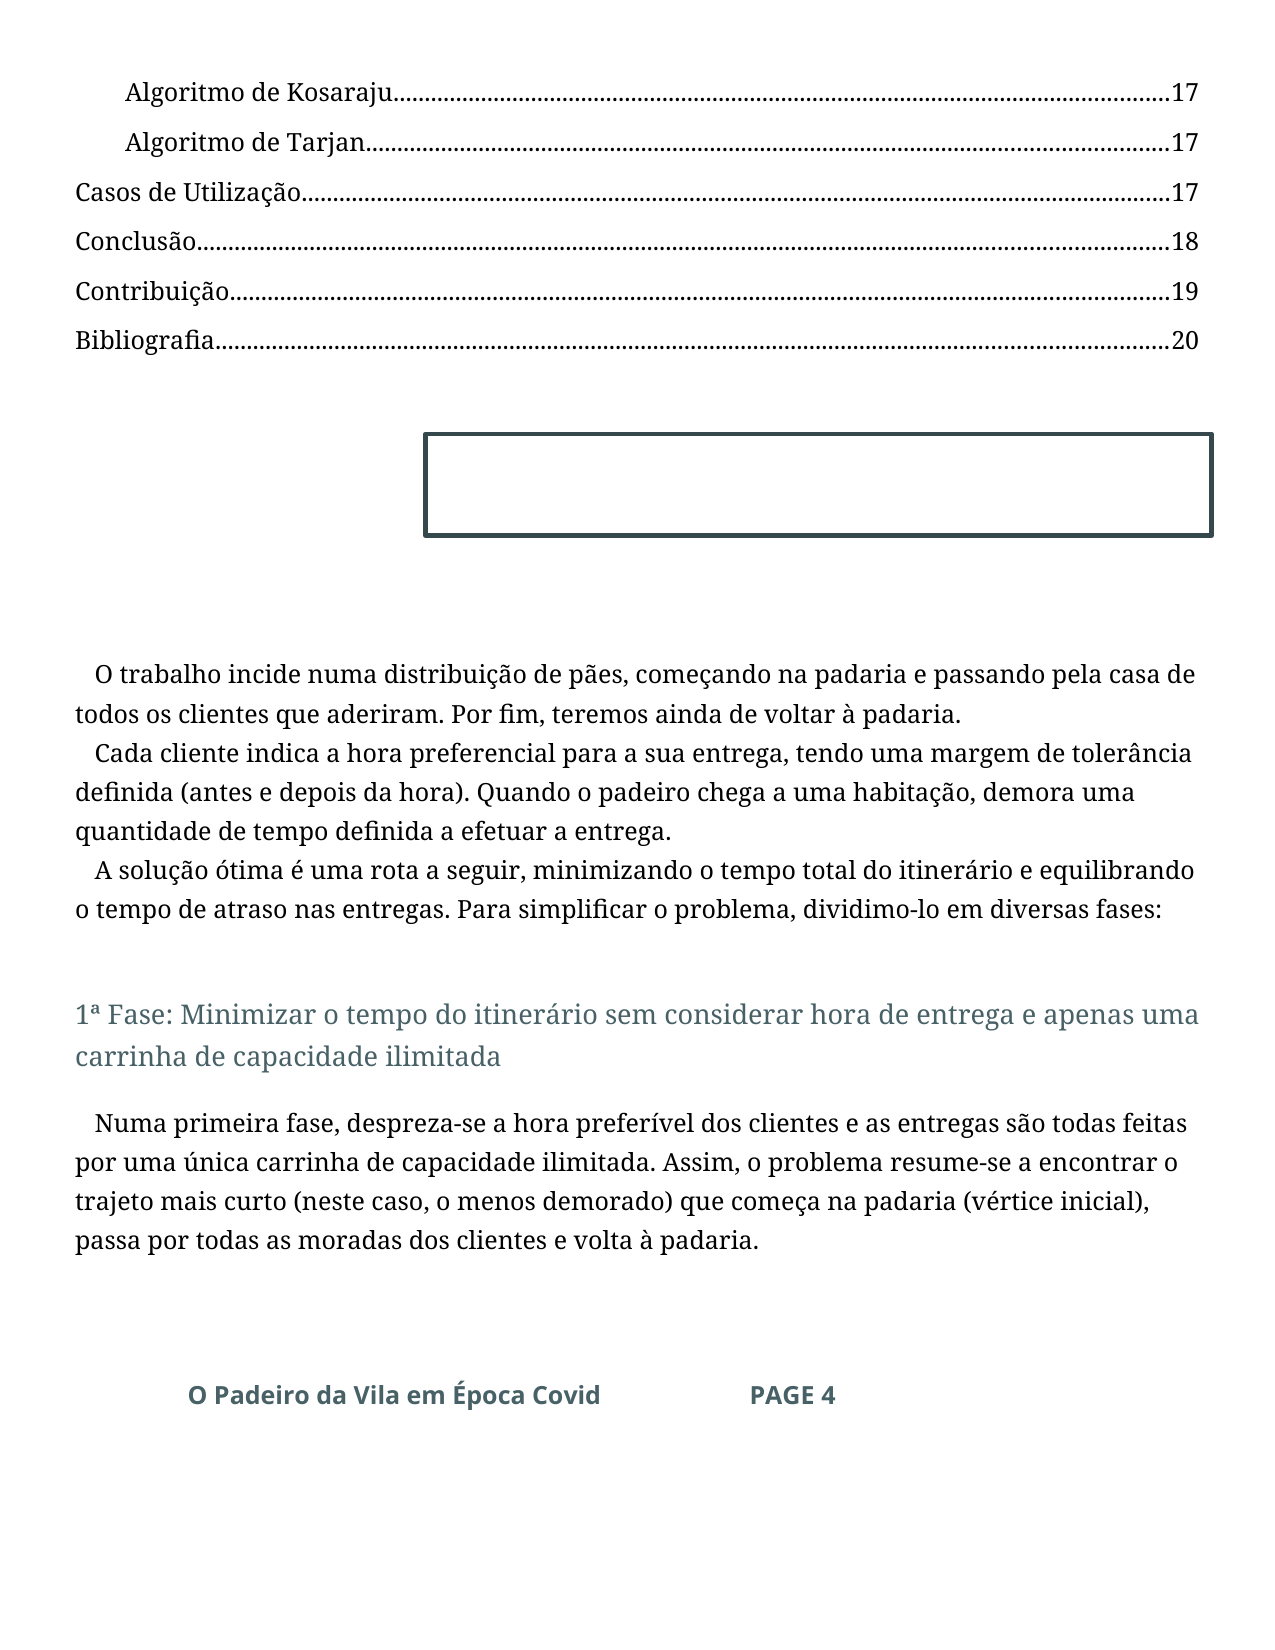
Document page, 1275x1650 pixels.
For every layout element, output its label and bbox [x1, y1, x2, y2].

table_header [75, 75, 1212, 1300]
